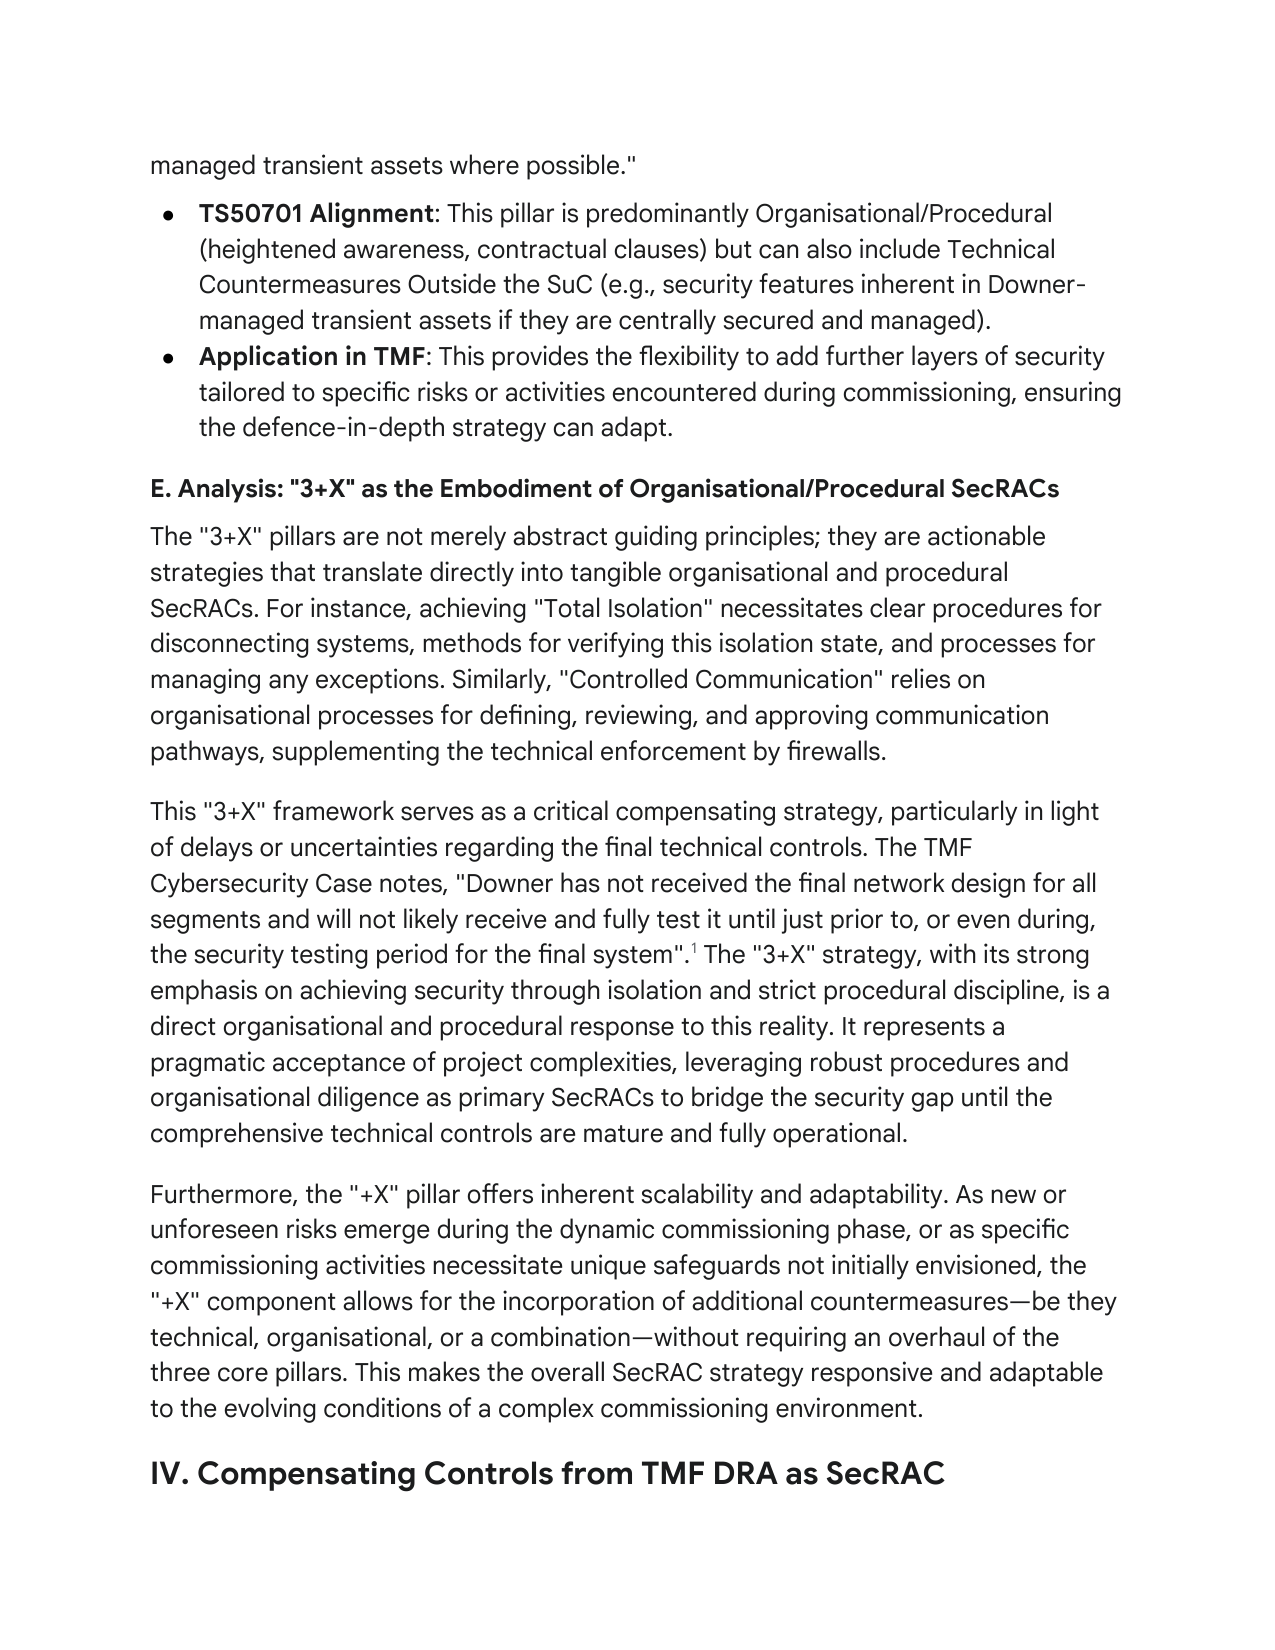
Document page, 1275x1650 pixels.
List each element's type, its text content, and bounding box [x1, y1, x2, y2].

text This "3+X" framework serves as a critical compensating strategy, particularly in light of delays or uncertainties regarding the final technical controls. The TMF Cybersecurity Case notes, "Downer has not received the final network design for all segments and will not likely receive and fully test it until just prior to, or even during, the security testing period for the final system".1 The "3+X" strategy, with its strong emphasis on achieving security through isolation and strict procedural discipline, is a direct organisational and procedural response to this reality. It represents a pragmatic acceptance of project complexities, leveraging robust procedures and organisational diligence as primary SecRACs to bridge the security gap until the comprehensive technical controls are mature and fully operational. [150, 797, 1125, 1149]
text The "3+X" pillars are not merely abstract guiding principles; they are actionable strategies that translate directly into tangible organisational and procedural SecRACs. For instance, achieving "Total Isolation" necessitates clear procedures for disconnecting systems, methods for verifying this isolation state, and processes for managing any exceptions. Similarly, "Controlled Communication" relies on organisational processes for defining, reviewing, and approving communication pathways, supplementing the technical enforcement by firewalls. [150, 522, 1125, 767]
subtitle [150, 1454, 1125, 1493]
subtitle E. Analysis: "3+X" as the Embodiment of Organisational/Procedural SecRACs [150, 473, 1125, 505]
list Application in TMF: This provides the flexibility to add further layers of security tailored to specific risks or activities encountered during commissioning, ensuring the defence-in-depth strategy can adapt. [161, 341, 1125, 444]
text Furthermore, the "+X" pillar offers inherent scalability and adaptability. As new or unforeseen risks emerge during the dynamic commissioning phase, or as specific commissioning activities necessitate unique safeguards not initially envisioned, the "+X" component allows for the incorporation of additional countermeasures—be they technical, organisational, or a combination—without requiring an overhaul of the three core pillars. This makes the overall SecRAC strategy responsive and adaptable to the evolving conditions of a complex commissioning environment. [150, 1179, 1125, 1425]
list TS50701 Alignment: This pillar is predominantly Organisational/Procedural (heightened awareness, contractual clauses) but can also include Technical Countermeasures Outside the SuC (e.g., security features inherent in Downer-managed transient assets if they are centrally secured and managed). [161, 198, 1125, 337]
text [150, 150, 1125, 181]
